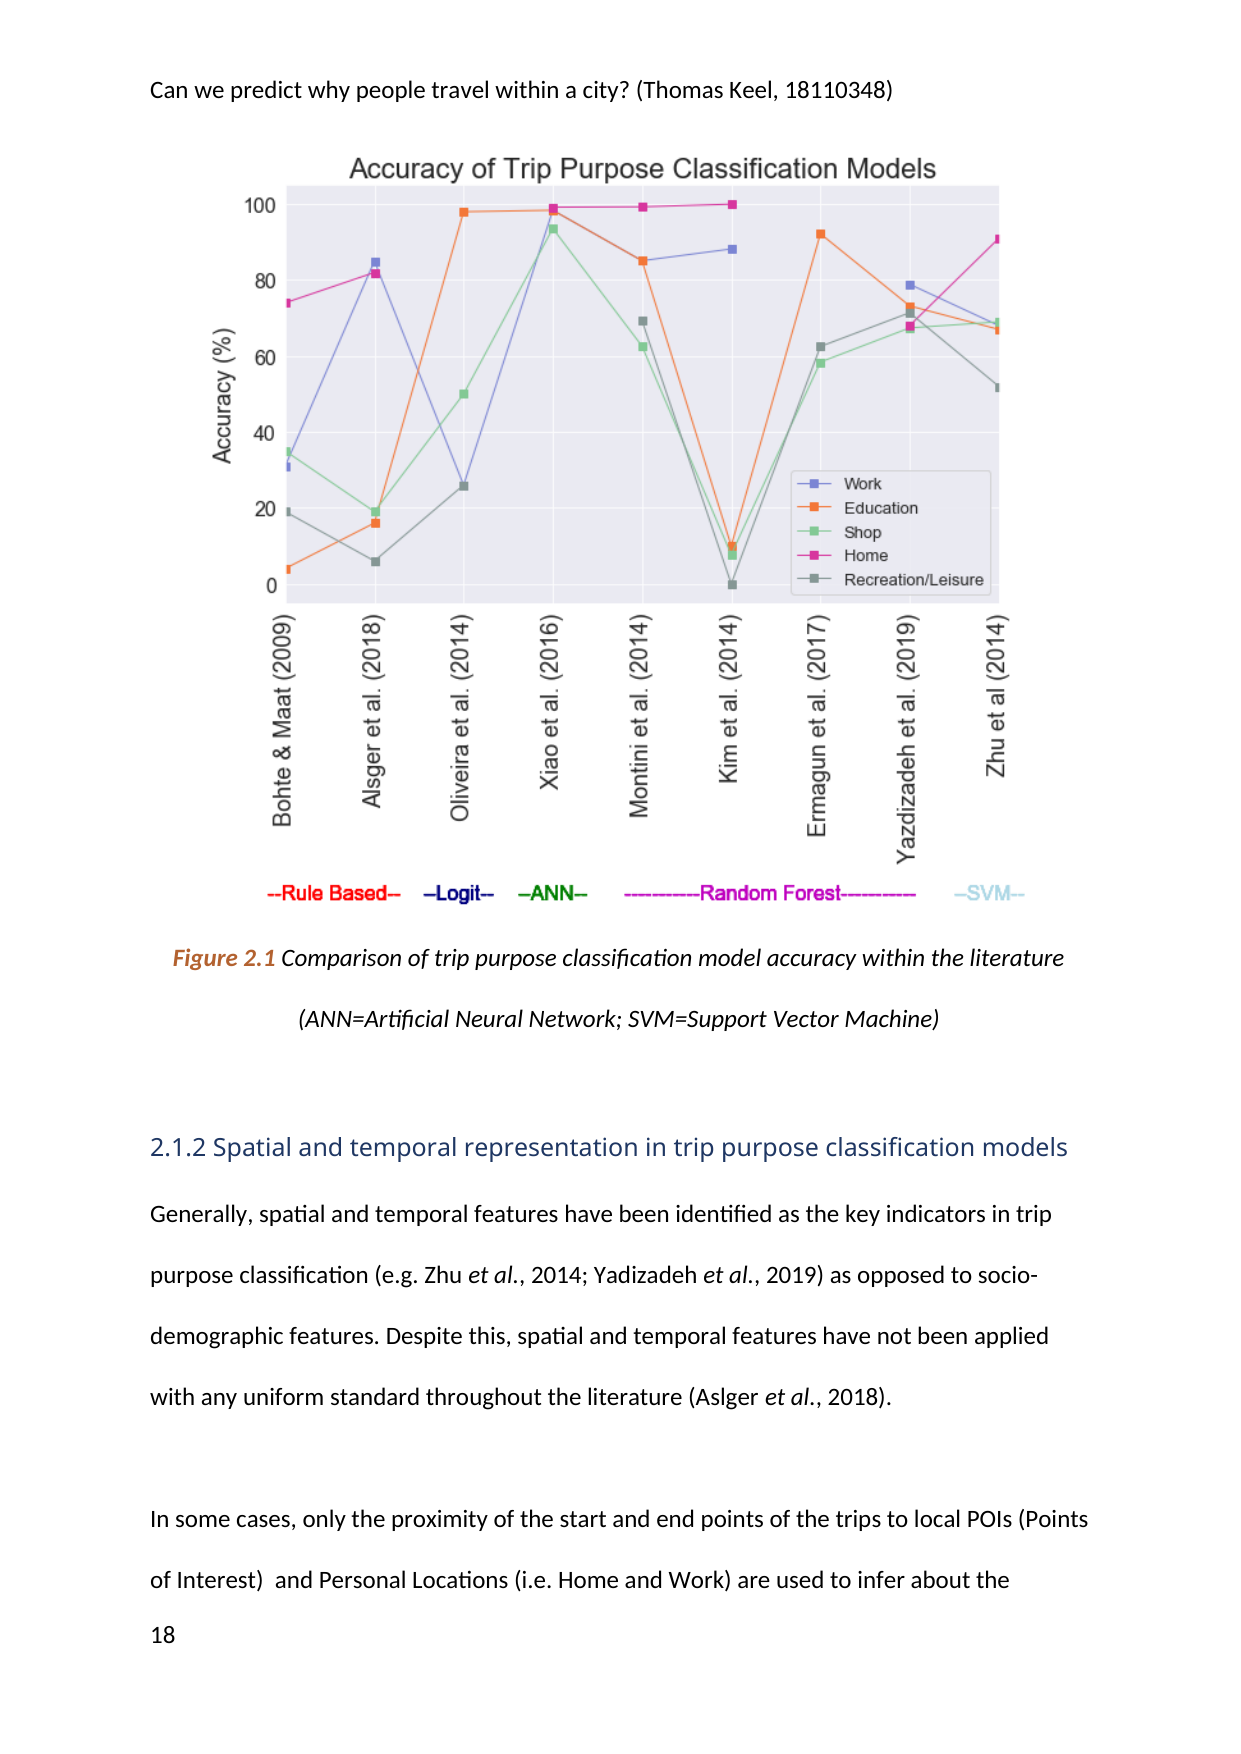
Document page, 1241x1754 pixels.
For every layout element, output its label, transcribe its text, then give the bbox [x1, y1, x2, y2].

text Generally, spatial and temporal features have been identified as the key indicators in trip purpose classification (e.g. Zhu et al., 2014; Yadizadeh et al., 2019) as opposed to socio-demographic features. Despite this, spatial and temporal features have not been applied with any uniform standard throughout the literature (Aslger et al., 2018). [150, 1198, 1090, 1411]
text Figure 2.1 Comparison of trip purpose classification model accuracy within the literature (ANN=Artificial Neural Network; SVM=Support Vector Machine) [150, 942, 1090, 1034]
picture [205, 150, 1035, 912]
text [150, 1503, 1090, 1594]
subtitle 2.1.2 Spatial and temporal representation in trip purpose classification models [150, 1130, 1090, 1164]
